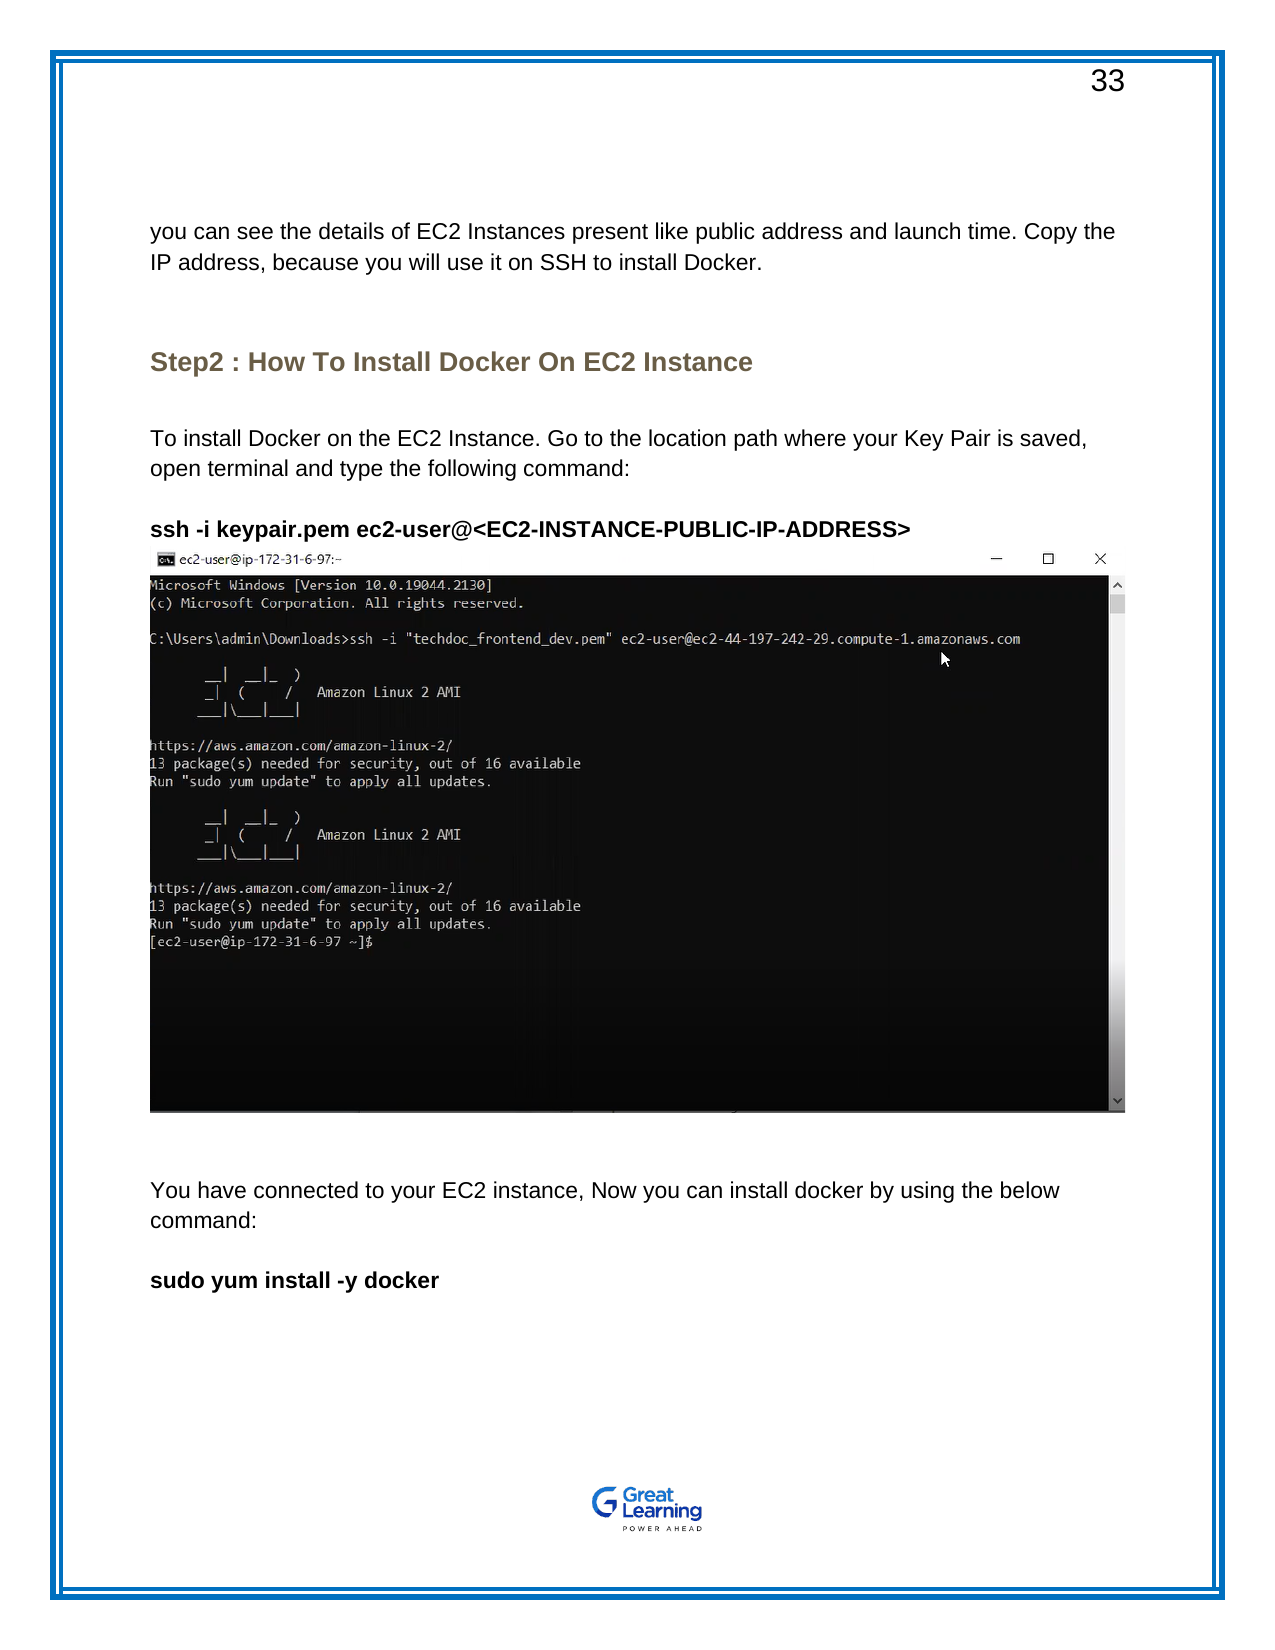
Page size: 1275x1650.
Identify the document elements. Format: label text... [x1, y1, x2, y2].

subtitle Step2 : How To Install Docker On EC2 Instance [150, 346, 1125, 378]
text ssh -i keypair.pem ec2-user@<EC2-INSTANCE-PUBLIC-IP-ADDRESS> [150, 516, 1125, 542]
picture [584, 1478, 707, 1538]
text sudo yum install -y docker [150, 1267, 1125, 1294]
text you can see the details of EC2 Instances present like public address and launch time. Copy the IP address, because you will use it on SSH to install Docker. [150, 218, 1125, 275]
text To install Docker on the EC2 Instance. Go to the location path where your Key Pair is saved, open terminal and type the following command: [150, 425, 1125, 482]
picture [150, 546, 1125, 1113]
text You have connected to your EC2 instance, Now you can install docker by using the below command: [150, 1177, 1125, 1233]
